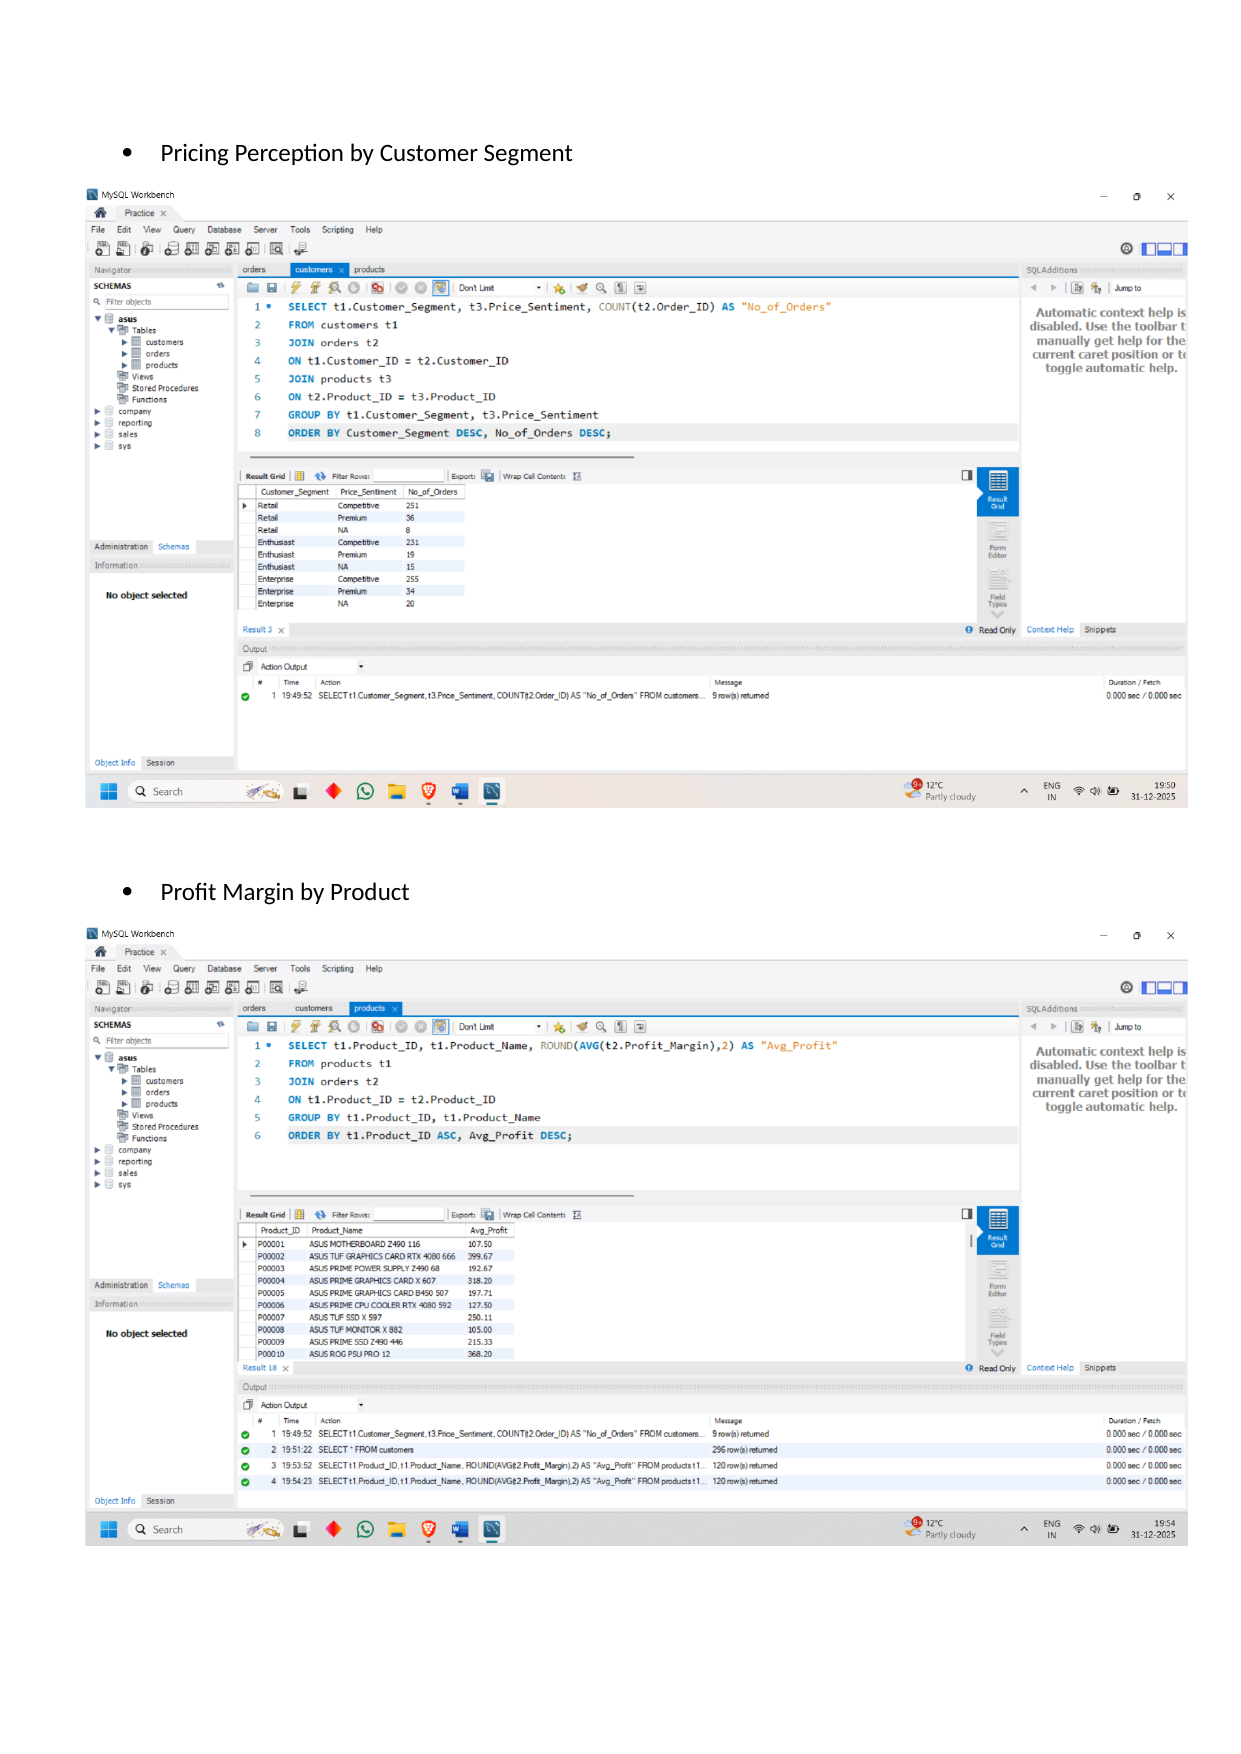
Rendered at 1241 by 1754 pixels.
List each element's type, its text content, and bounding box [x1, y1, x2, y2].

list Pricing Perception by Customer Segment [123, 137, 1188, 168]
picture [85, 187, 1188, 808]
list Profit Margin by Product [123, 876, 1188, 906]
picture [85, 925, 1188, 1546]
